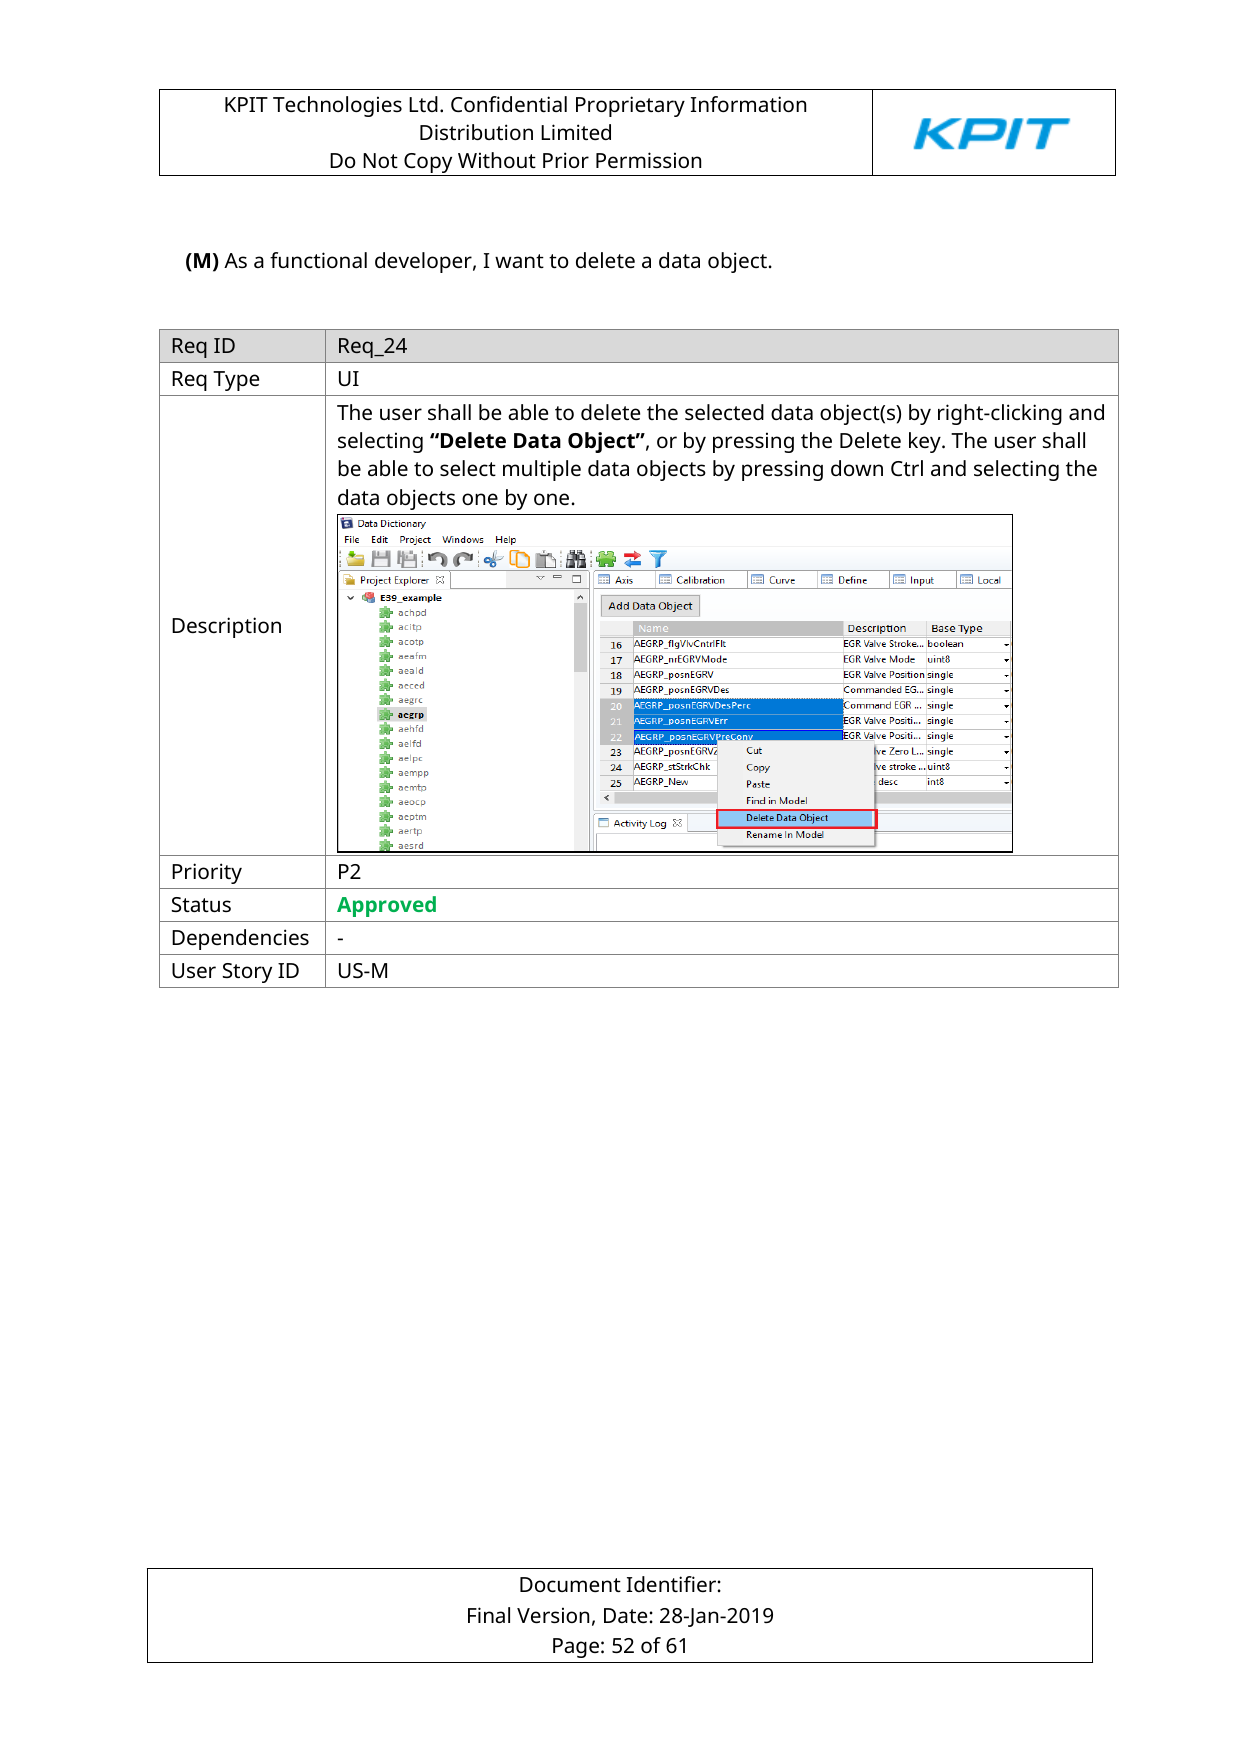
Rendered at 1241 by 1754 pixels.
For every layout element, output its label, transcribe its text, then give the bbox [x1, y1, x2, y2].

table_cell Priority [160, 856, 325, 888]
table_cell Req Type [160, 363, 325, 395]
table_cell User Story ID [160, 955, 325, 987]
picture [338, 515, 1012, 851]
table_cell - [326, 922, 1118, 954]
table_cell Status [160, 889, 325, 921]
table_header Req ID [160, 330, 325, 362]
table_cell UI [326, 363, 1118, 395]
table_cell The user shall be able to delete the selected data object(s) by right-clicking and selecting “Delete Data Object”, or by pressing the Delete key. The user shall be able to select multiple data objects by pressing down Ctrl and selecting the data objects one by one. [326, 396, 1118, 855]
table_cell Approved [326, 889, 1118, 921]
table_cell Description [160, 396, 325, 855]
text (M) As a functional developer, I want to delete a data object. [185, 245, 1092, 274]
table_header Req_24 [326, 330, 1118, 362]
picture [894, 103, 1092, 162]
table_cell P2 [326, 856, 1118, 888]
table_cell US-M [326, 955, 1118, 987]
table_cell Dependencies [160, 922, 325, 954]
